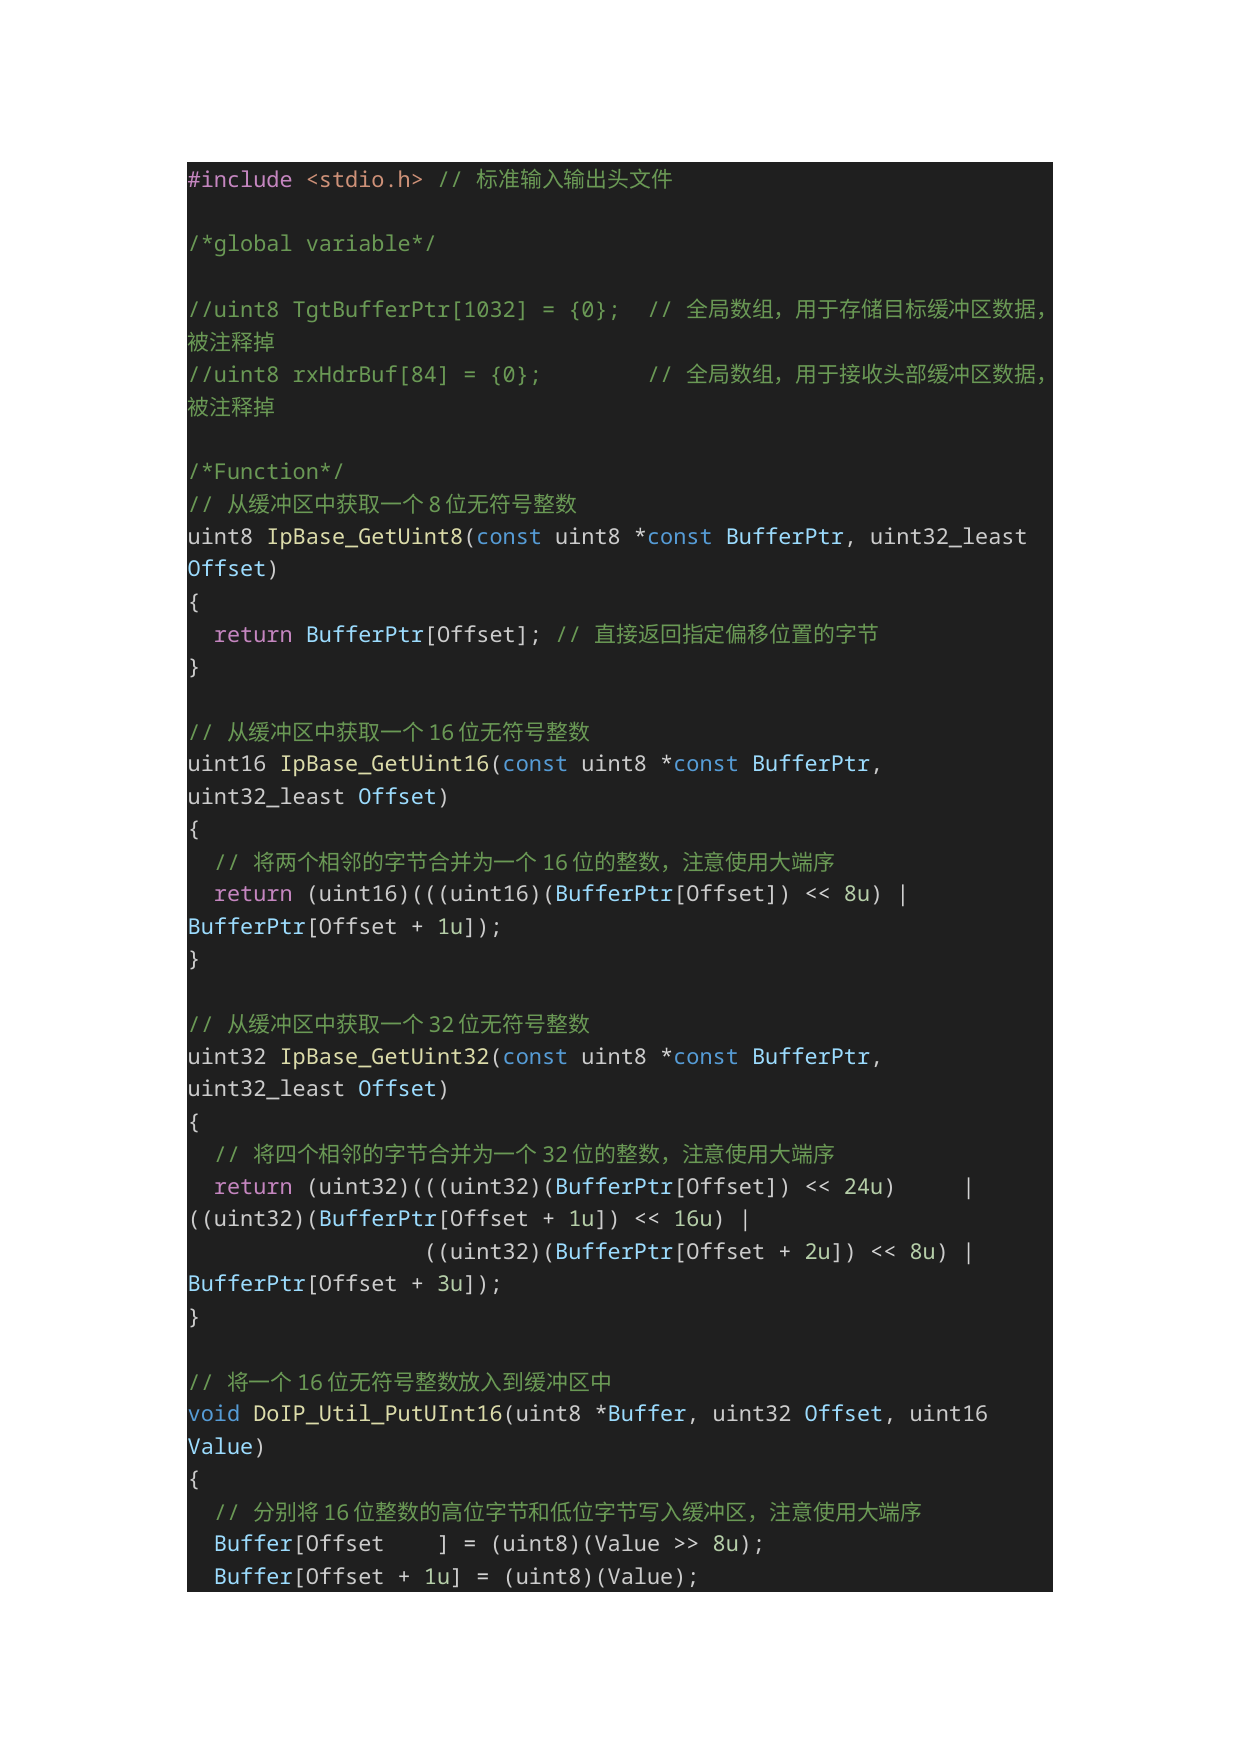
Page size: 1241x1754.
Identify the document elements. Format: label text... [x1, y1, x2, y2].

text //uint8 TgtBufferPtr[1032] = {0}; // 全局数组，用于存储目标缓冲区数据，被注释掉 [187, 292, 1053, 357]
text { [187, 1462, 1053, 1494]
text } [187, 649, 1053, 682]
text // 从缓冲区中获取一个16位无符号整数 [187, 714, 1053, 747]
text void DoIP_Util_PutUInt16(uint8 *Buffer, uint32 Offset, uint16 Value) [187, 1397, 1053, 1462]
text Buffer[Offset ] = (uint8)(Value >> 8u); [187, 1527, 1053, 1559]
text Buffer[Offset + 1u] = (uint8)(Value); [187, 1559, 1053, 1592]
text // 将四个相邻的字节合并为一个32位的整数，注意使用大端序 [187, 1137, 1053, 1169]
text uint32 IpBase_GetUint32(const uint8 *const BufferPtr, uint32_least Offset) [187, 1039, 1053, 1104]
text /*global variable*/ [187, 227, 1053, 259]
text // 分别将16位整数的高位字节和低位字节写入缓冲区，注意使用大端序 [187, 1494, 1053, 1527]
text uint8 IpBase_GetUint8(const uint8 *const BufferPtr, uint32_least Offset) [187, 519, 1053, 584]
text return (uint32)(((uint32)(BufferPtr[Offset]) << 24u) | ((uint32)(BufferPtr[Offset + 1u]) << 16u) | [187, 1169, 1053, 1234]
text ((uint32)(BufferPtr[Offset + 2u]) << 8u) | BufferPtr[Offset + 3u]); [187, 1234, 1053, 1299]
text } [187, 942, 1053, 974]
text /*Function*/ [187, 454, 1053, 487]
text // 将两个相邻的字节合并为一个16位的整数，注意使用大端序 [187, 844, 1053, 877]
text return (uint16)(((uint16)(BufferPtr[Offset]) << 8u) | BufferPtr[Offset + 1u]); [187, 877, 1053, 942]
text #include <stdio.h> // 标准输入输出头文件 [187, 162, 1053, 194]
text { [187, 584, 1053, 617]
text // 将一个16位无符号整数放入到缓冲区中 [187, 1364, 1053, 1397]
text //uint8 rxHdrBuf[84] = {0}; // 全局数组，用于接收头部缓冲区数据，被注释掉 [187, 357, 1053, 422]
text { [187, 1104, 1053, 1137]
text { [187, 812, 1053, 844]
text return BufferPtr[Offset]; // 直接返回指定偏移位置的字节 [187, 617, 1053, 649]
text // 从缓冲区中获取一个8位无符号整数 [187, 487, 1053, 519]
text } [187, 1299, 1053, 1332]
text uint16 IpBase_GetUint16(const uint8 *const BufferPtr, uint32_least Offset) [187, 747, 1053, 812]
text // 从缓冲区中获取一个32位无符号整数 [187, 1007, 1053, 1039]
